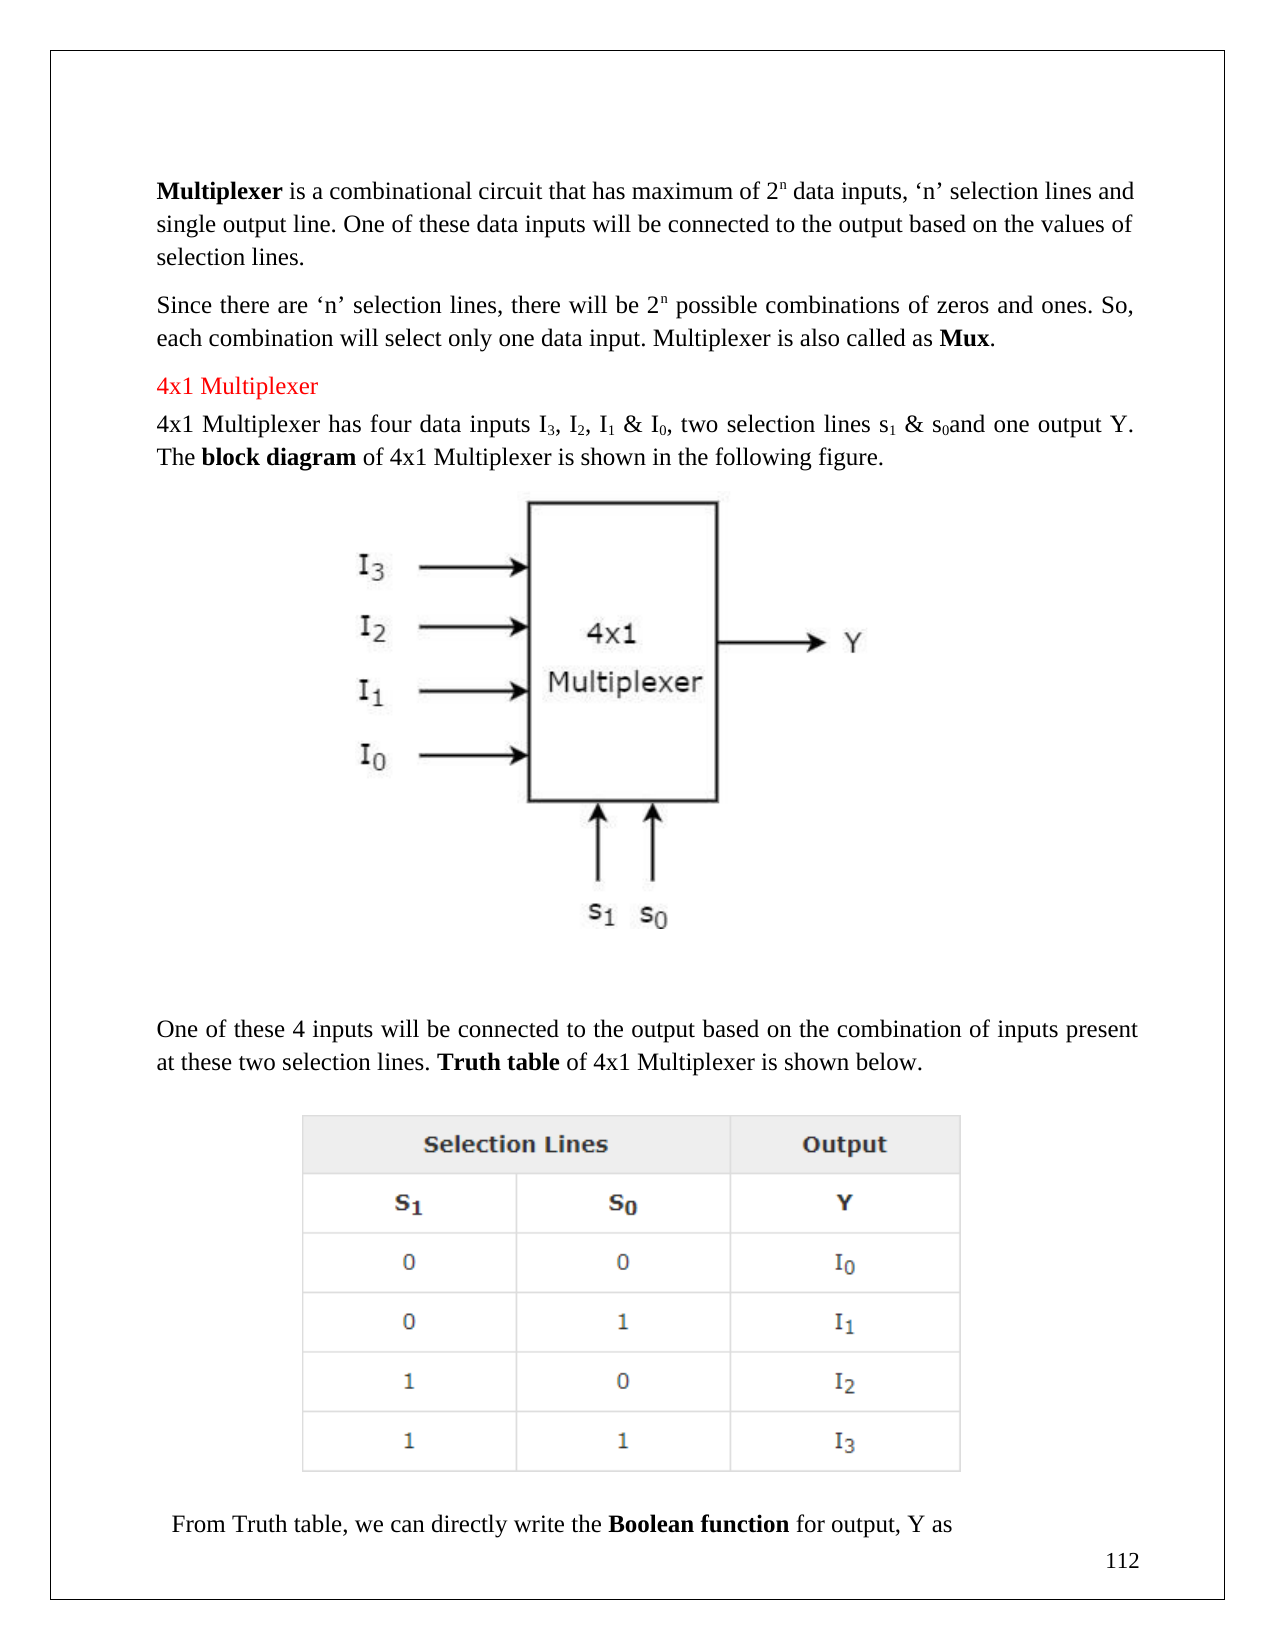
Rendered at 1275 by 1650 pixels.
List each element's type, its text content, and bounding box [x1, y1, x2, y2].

picture [355, 491, 868, 929]
text Multiplexer is a combinational circuit that has maximum of 2n data inputs, ‘n’ selection lines and single output line. One of these data inputs will be connected to the output based on the values of selection lines. [156, 176, 1135, 271]
picture [302, 1115, 961, 1472]
text From Truth table, we can directly write the Boolean function for output, Y as [171, 1509, 1150, 1538]
text 4x1 Multiplexer has four data inputs I3, I2, I1 & I0, two selection lines s1 & s0and one output Y. The block diagram of 4x1 Multiplexer is shown in the following figure. [156, 409, 1134, 471]
text One of these 4 inputs will be connected to the output based on the combination of inputs present at these two selection lines. Truth table of 4x1 Multiplexer is shown below. [156, 1014, 1139, 1076]
text 4x1 Multiplexer [156, 371, 1150, 400]
text Since there are ‘n’ selection lines, there will be 2n possible combinations of zeros and ones. So, each combination will select only one data input. Multiplexer is also called as Mux. [156, 290, 1134, 352]
